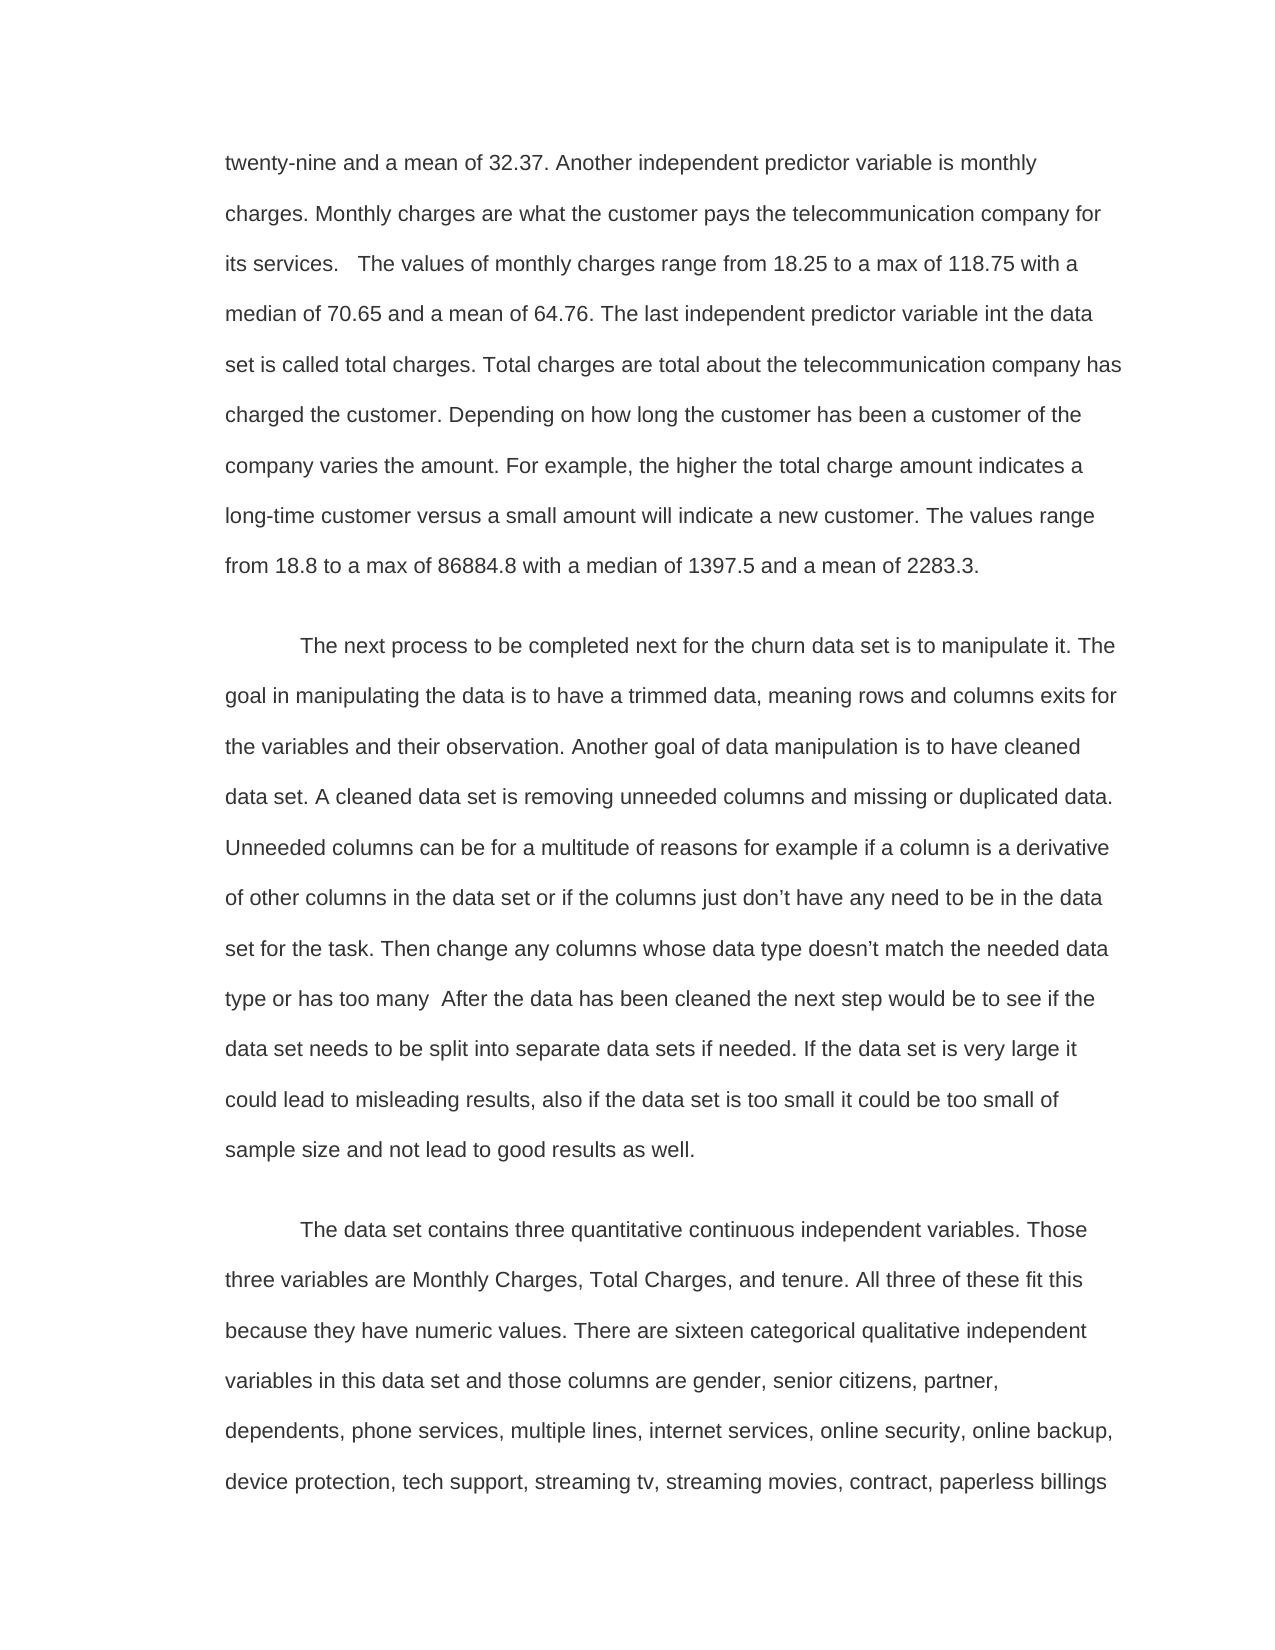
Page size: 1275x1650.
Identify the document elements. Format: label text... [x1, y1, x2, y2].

text The next process to be completed next for the churn data set is to manipulate it. The goal in manipulating the data is to have a trimmed data, meaning rows and columns exits for the variables and their observation. Another goal of data manipulation is to have cleaned data set. A cleaned data set is removing unneeded columns and missing or duplicated data. Unneeded columns can be for a multitude of reasons for example if a column is a derivative of other columns in the data set or if the columns just don’t have any need to be in the data set for the task. Then change any columns whose data type doesn’t match the needed data type or has too many After the data has been cleaned the next step would be to see if the data set needs to be split into separate data sets if needed. If the data set is very large it could lead to misleading results, also if the data set is too small it could be too small of sample size and not lead to good results as well. [225, 633, 1125, 1162]
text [225, 1217, 1125, 1494]
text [225, 150, 1125, 578]
